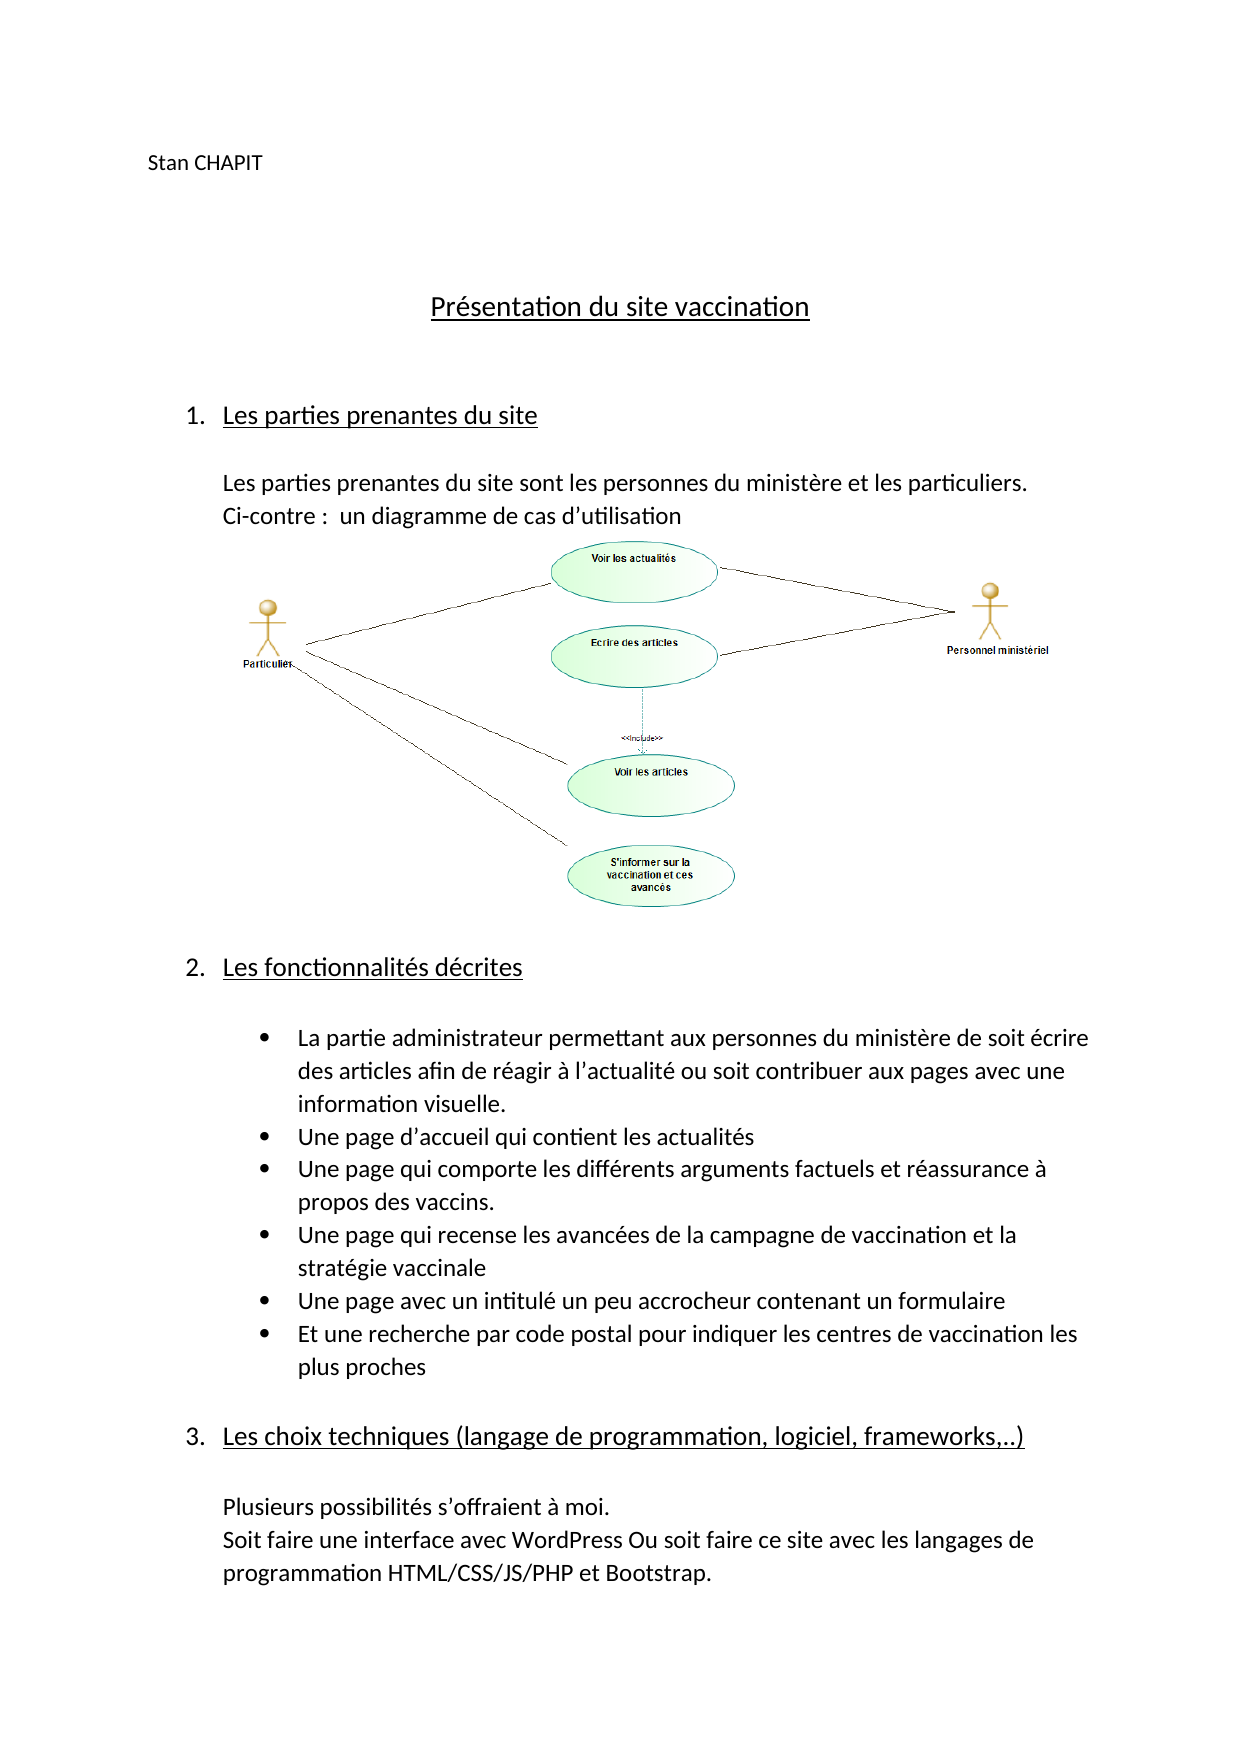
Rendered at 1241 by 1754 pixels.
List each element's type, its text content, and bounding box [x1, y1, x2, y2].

list Les fonctionnalités décrites [185, 951, 1093, 984]
list Et une recherche par code postal pour indiquer les centres de vaccination les plus proches [260, 1318, 1093, 1382]
text Présentation du site vaccination [148, 288, 1093, 324]
list Soit faire une interface avec WordPress Ou soit faire ce site avec les langages de programmation HTML/CSS/JS/PHP et Bootstrap. [223, 1524, 1093, 1587]
list Les choix techniques (langage de programmation, logiciel, frameworks,..) [185, 1419, 1093, 1453]
list Les parties prenantes du site sont les personnes du ministère et les particuliers. [223, 467, 1093, 497]
list Les parties prenantes du site [185, 398, 1093, 431]
text Stan CHAPIT [148, 148, 1093, 176]
list Une page avec un intitulé un peu accrocheur contenant un formulaire [260, 1285, 1093, 1316]
list La partie administrateur permettant aux personnes du ministère de soit écrire des articles afin de réagir à l’actualité ou soit contribuer aux pages avec une information visuelle. [260, 1022, 1093, 1118]
list Une page d’accueil qui contient les actualités [260, 1121, 1093, 1151]
list Une page qui comporte les différents arguments factuels et réassurance à propos des vaccins. [260, 1153, 1093, 1217]
list Plusieurs possibilités s’offraient à moi. [223, 1491, 1093, 1521]
picture [222, 532, 1057, 916]
list Une page qui recense les avancées de la campagne de vaccination et la stratégie vaccinale [260, 1219, 1093, 1283]
list Ci-contre : un diagramme de cas d’utilisation [223, 500, 1093, 530]
